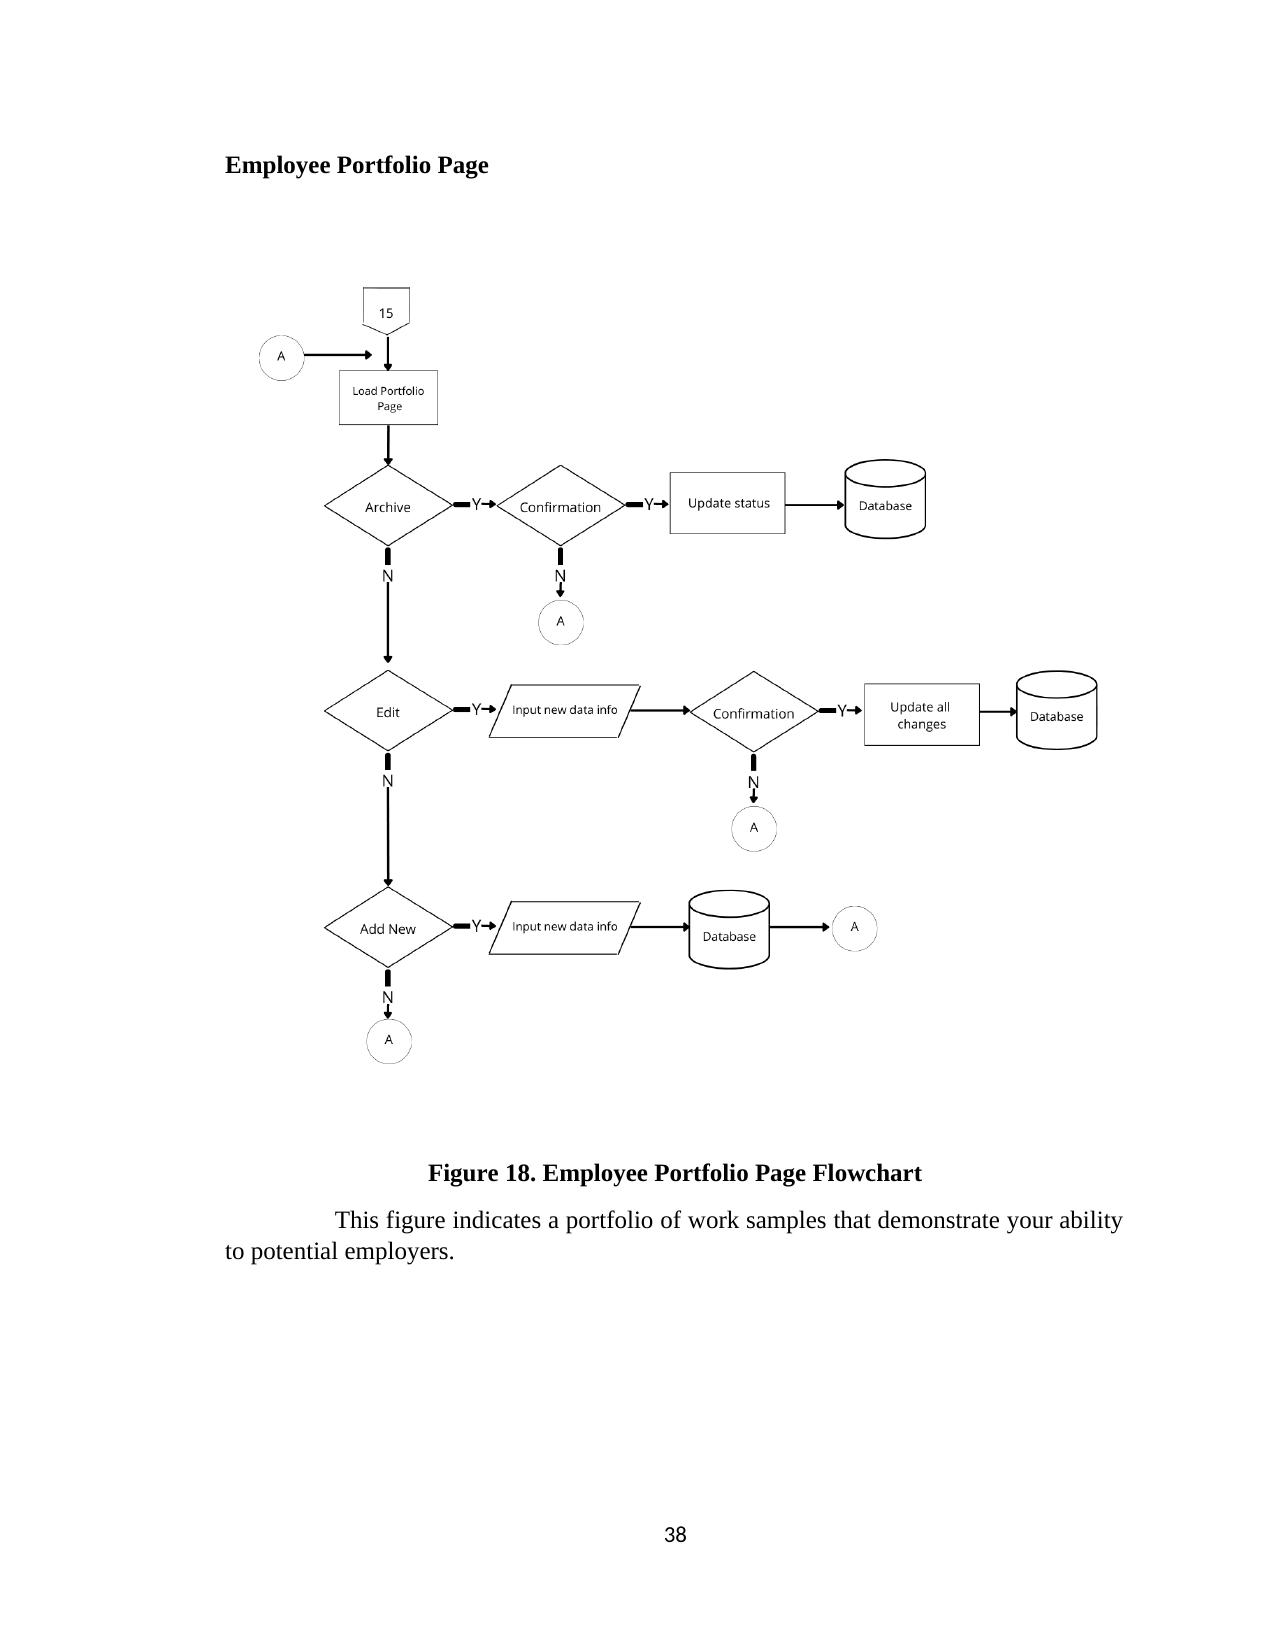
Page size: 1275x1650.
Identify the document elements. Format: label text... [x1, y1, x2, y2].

text Figure 18. Employee Portfolio Page Flowchart [225, 1158, 1125, 1186]
picture [225, 197, 1125, 1139]
text This figure indicates a portfolio of work samples that demonstrate your ability to potential employers. [225, 1205, 1125, 1265]
text Employee Portfolio Page [225, 150, 1125, 179]
